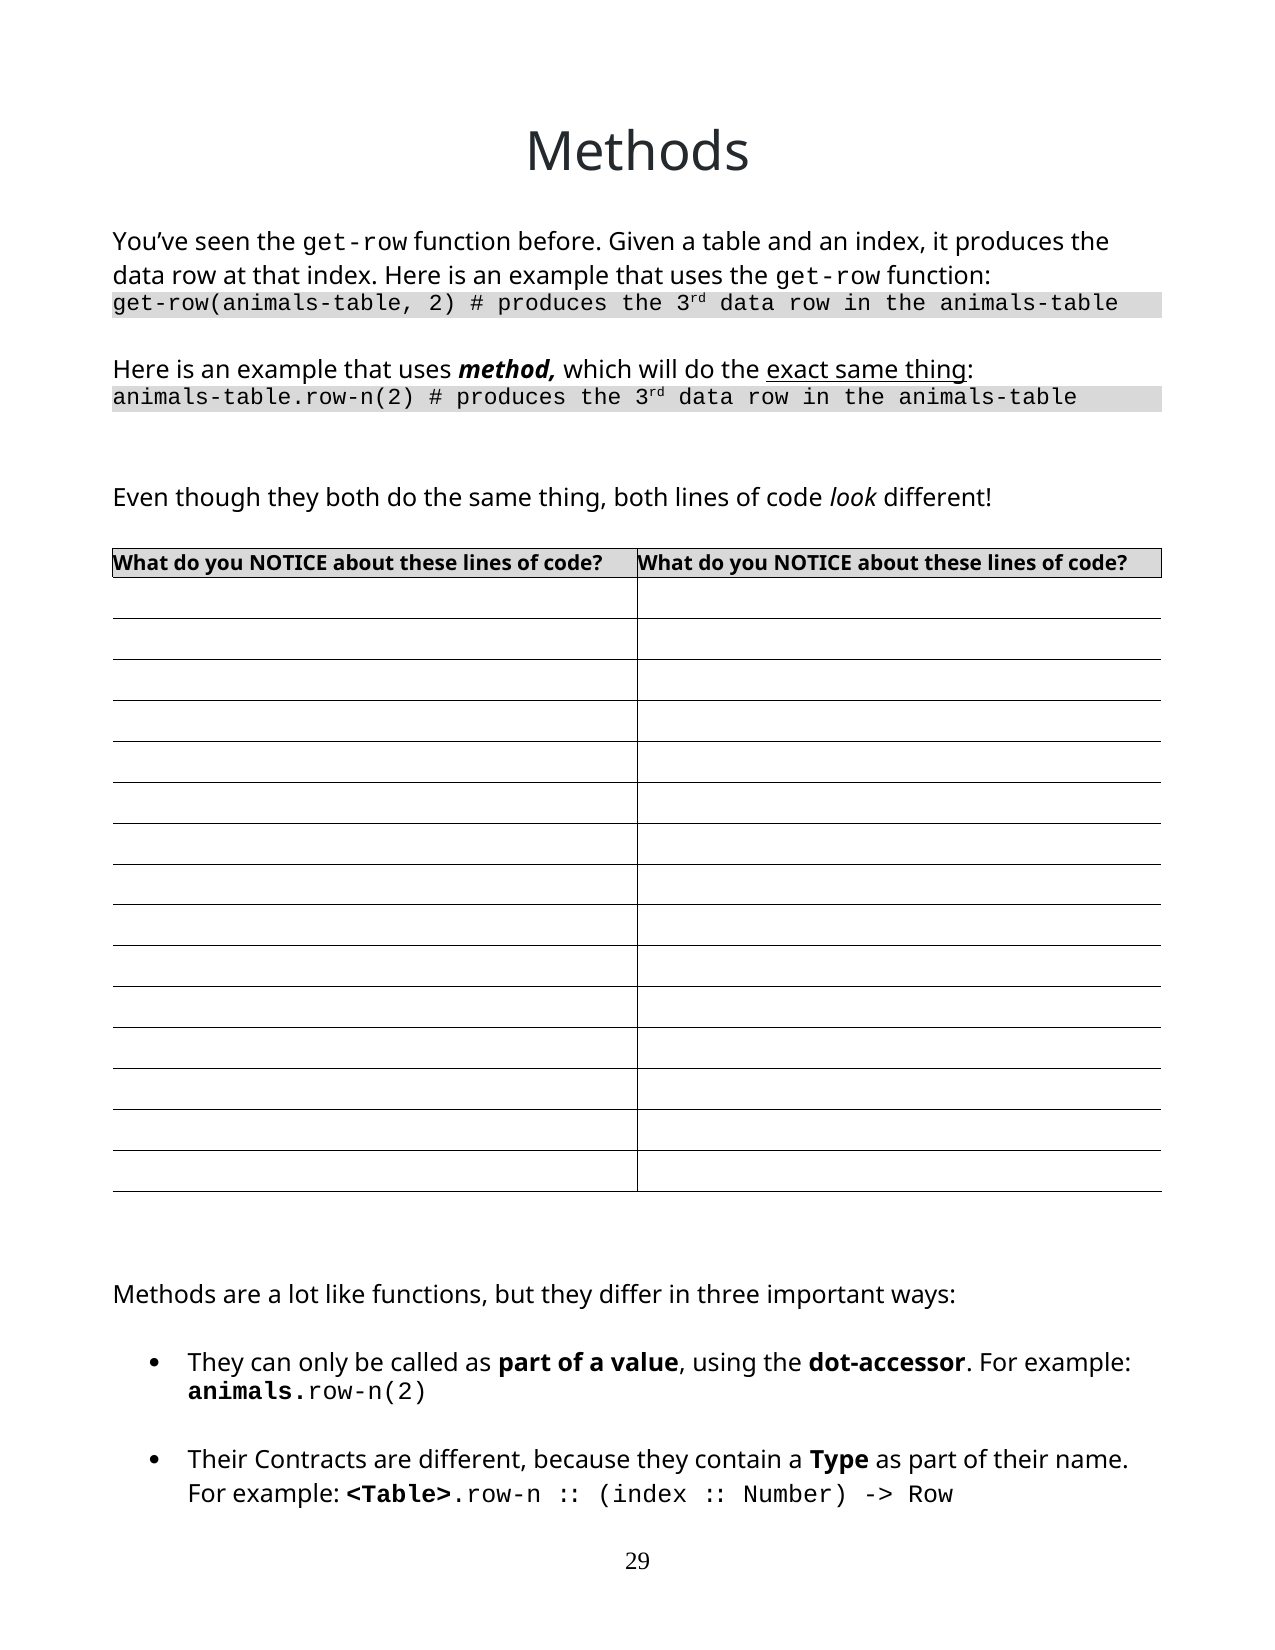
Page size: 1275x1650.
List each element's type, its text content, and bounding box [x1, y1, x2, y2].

table_cell [638, 659, 1162, 700]
table_cell [638, 578, 1162, 618]
table_cell [638, 1109, 1162, 1150]
text Here is an example that uses method, which will do the exact same thing: [112, 352, 1162, 386]
table_cell [113, 701, 637, 741]
table_cell [113, 905, 637, 945]
table_cell [113, 824, 637, 863]
table_cell [638, 823, 1162, 863]
table_cell [113, 1110, 637, 1150]
text get-row(animals-table, 2) # produces the 3rd data row in the animals-table [112, 292, 1162, 318]
table_cell [638, 1150, 1162, 1191]
table_cell [113, 1151, 637, 1191]
table_header What do you NOTICE about these lines of code? [113, 549, 637, 577]
text Methods are a lot like functions, but they differ in three important ways: [112, 1277, 1162, 1311]
table_cell [113, 1028, 637, 1068]
table_cell [113, 578, 637, 618]
table_cell [113, 660, 637, 700]
table_cell [638, 904, 1162, 945]
table_cell [638, 782, 1162, 822]
text You’ve seen the get-row function before. Given a table and an index, it produces the data row at that index. Here is an example that uses the get-row function: [112, 223, 1162, 292]
table_cell [638, 1068, 1162, 1109]
list They can only be called as part of a value, using the dot-accessor. For example: animals.row-n(2) [150, 1345, 1162, 1407]
table_cell [638, 618, 1162, 659]
table_cell [638, 945, 1162, 986]
table_cell [113, 619, 637, 659]
table_cell [638, 741, 1162, 782]
table_header What do you NOTICE about these lines of code? [638, 549, 1161, 577]
table_cell [638, 986, 1162, 1027]
table_cell [638, 700, 1162, 741]
table_cell [113, 987, 637, 1027]
table_cell [113, 865, 637, 904]
table_cell [638, 864, 1162, 904]
list Their Contracts are different, because they contain a Type as part of their name. For example: <Table>.row-n :: (index :: Number) -> Row [150, 1441, 1162, 1510]
table_cell [638, 1027, 1162, 1068]
table_cell [113, 742, 637, 782]
table_cell [113, 783, 637, 822]
table_cell [113, 946, 637, 986]
text animals-table.row-n(2) # produces the 3rd data row in the animals-table [112, 386, 1162, 412]
text Even though they both do the same thing, both lines of code look different! [112, 480, 1162, 514]
table_cell [113, 1069, 637, 1109]
subtitle Methods [112, 112, 1162, 186]
